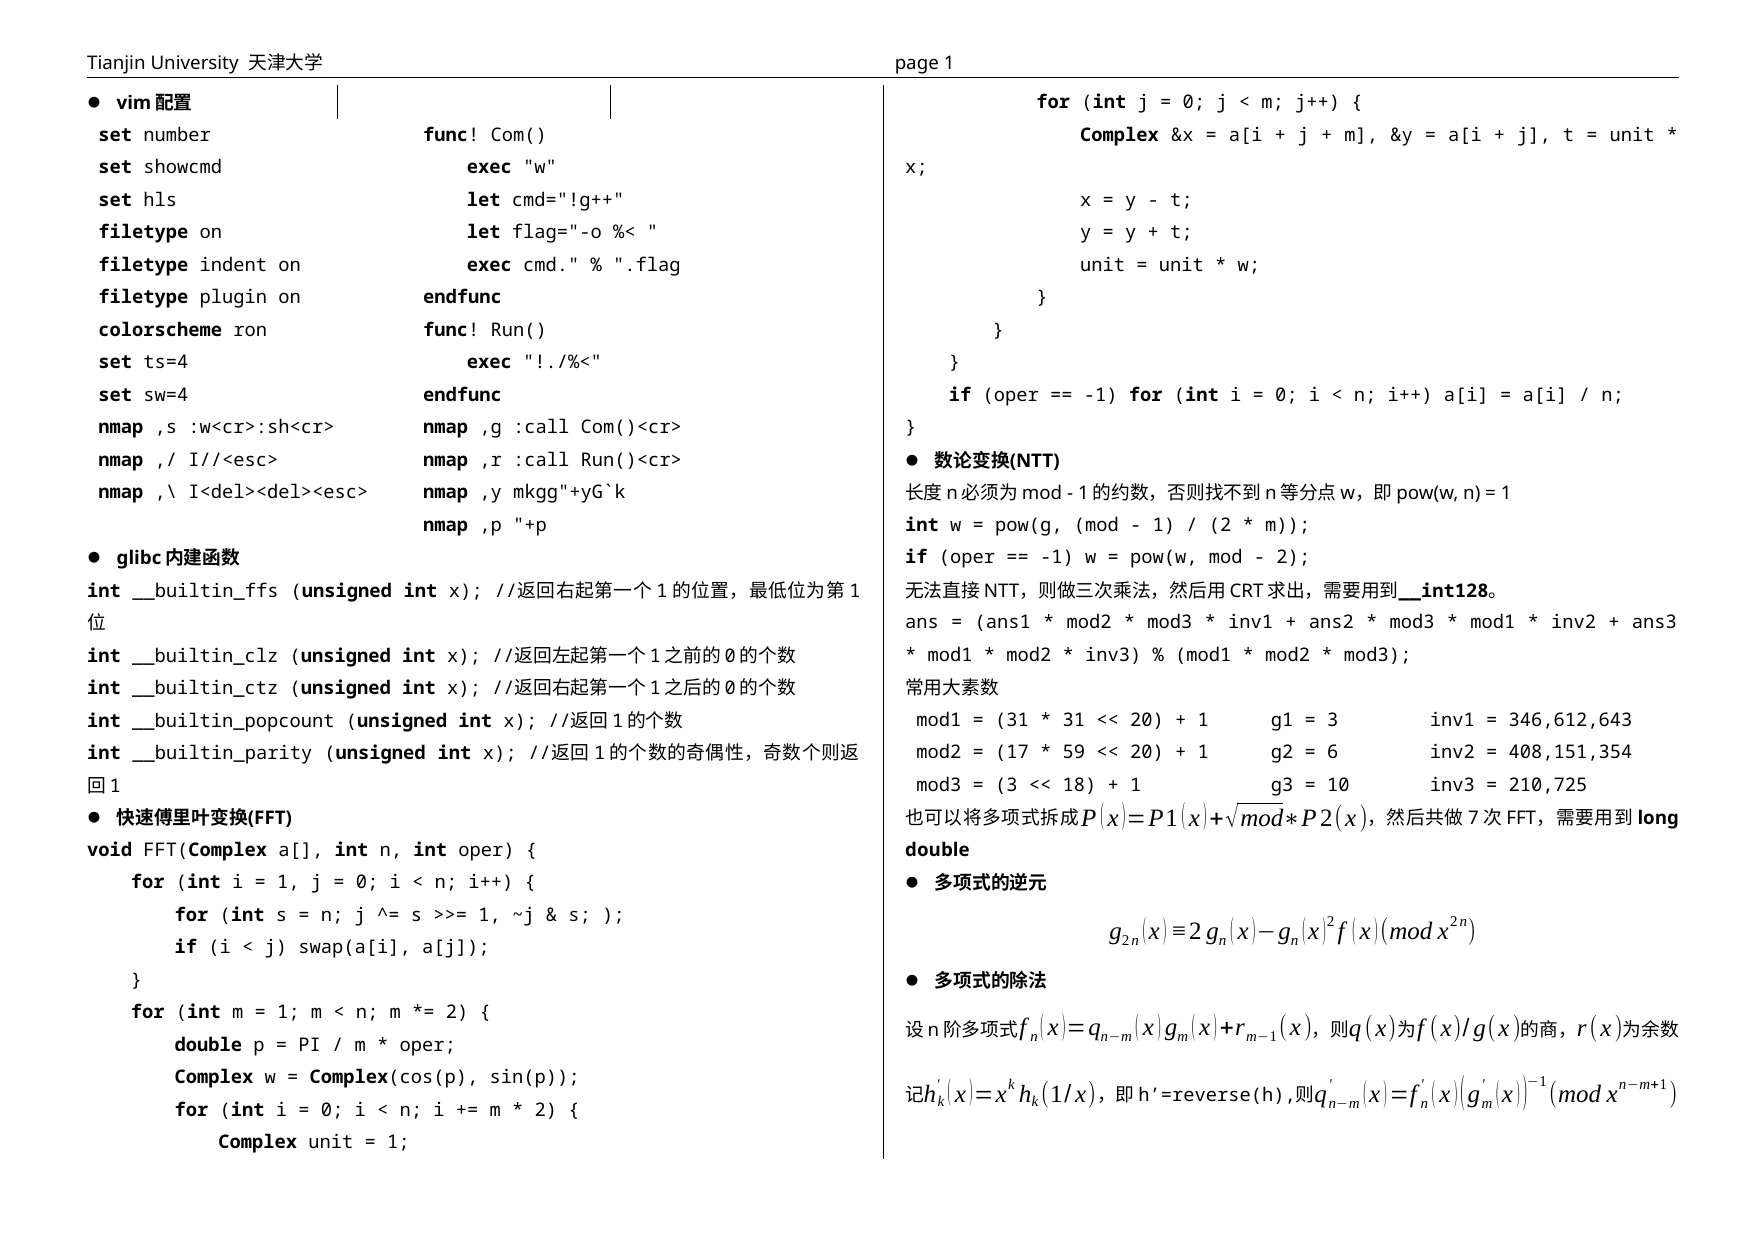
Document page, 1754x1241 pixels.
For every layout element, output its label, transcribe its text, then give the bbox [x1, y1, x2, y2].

subtitle 数论变换(NTT) [905, 443, 1679, 475]
table_cell inv2 = 408,151,354 [1418, 735, 1675, 768]
text } [905, 280, 1679, 313]
text int w = pow(g, (mod - 1) / (2 * m)); [905, 508, 1679, 540]
text x = y - t; [905, 183, 1679, 215]
subtitle glibc内建函数 [87, 540, 861, 573]
text } [905, 410, 1679, 443]
text Complex w = Complex(cos(p), sin(p)); [87, 1060, 861, 1093]
text for (int s = n; j ^= s >>= 1, ~j & s; ); [87, 898, 861, 930]
table_header set number set showcmd set hls filetype on filetype indent on filetype plugin on colorscheme ron set ts=4 set sw=4 nmap ,s :w<cr>:sh<cr> nmap ,/ I//<esc> nmap ,\ I<del><del><esc> [87, 118, 412, 540]
table_cell g2 = 6 [1259, 735, 1418, 768]
subtitle 多项式的逆元 [905, 865, 1679, 898]
subtitle vim配置 [87, 85, 315, 118]
text y = y + t; [905, 215, 1679, 248]
text for (int m = 1; m < n; m *= 2) { [87, 995, 861, 1028]
text int __builtin_clz (unsigned int x); //返回左起第一个1之前的0的个数 [87, 638, 861, 670]
text int __builtin_popcount (unsigned int x); //返回1的个数 [87, 703, 861, 735]
text for (int i = 1, j = 0; i < n; i++) { [87, 865, 861, 898]
text int __builtin_ffs (unsigned int x); //返回右起第一个1的位置，最低位为第1位 [87, 573, 861, 638]
text void FFT(Complex a[], int n, int oper) { [87, 833, 861, 865]
text 也可以将多项式拆成，然后共做7次FFT，需要用到long double [905, 800, 1679, 865]
table_header func! Com() exec "w" let cmd="!g++" let flag="-o %< " exec cmd." % ".flag endfunc func! Run() exec "!./%<" endfunc nmap ,g :call Com()<cr> nmap ,r :call Run()<cr> nmap ,y mkgg"+yG`k nmap ,p "+p [412, 118, 833, 540]
subtitle 快速傅里叶变换(FFT) [87, 800, 861, 833]
text } [87, 963, 861, 995]
text 常用大素数 [905, 670, 1679, 703]
table_header inv1 = 346,612,643 [1418, 703, 1675, 735]
text 记，即h’=reverse(h),则 [905, 1060, 1679, 1125]
table_cell mod2 = (17 * 59 << 20) + 1 [905, 735, 1259, 768]
text 设n阶多项式，则为的商，为余数 [905, 995, 1679, 1060]
text } [905, 313, 1679, 345]
subtitle 多项式的除法 [905, 963, 1679, 995]
table_header mod1 = (31 * 31 << 20) + 1 [905, 703, 1259, 735]
text Complex unit = 1; [87, 1125, 861, 1158]
table_header g1 = 3 [1259, 703, 1418, 735]
text for (int j = 0; j < m; j++) { [905, 85, 1679, 118]
text unit = unit * w; [905, 248, 1679, 280]
text 长度n必须为mod - 1的约数，否则找不到n等分点w，即pow(w, n) = 1 [905, 475, 1679, 508]
text if (oper == -1) for (int i = 0; i < n; i++) a[i] = a[i] / n; [905, 378, 1679, 410]
table_cell mod3 = (3 << 18) + 1 [905, 768, 1259, 800]
text Complex &x = a[i + j + m], &y = a[i + j], t = unit * x; [905, 118, 1679, 183]
text ans = (ans1 * mod2 * mod3 * inv1 + ans2 * mod3 * mod1 * inv2 + ans3 * mod1 * mod2 * inv3) % (mod1 * mod2 * mod3); [905, 605, 1679, 670]
text } [905, 345, 1679, 378]
text int __builtin_ctz (unsigned int x); //返回右起第一个1之后的0的个数 [87, 670, 861, 703]
text 无法直接NTT，则做三次乘法，然后用CRT求出，需要用到__int128。 [905, 573, 1679, 605]
text if (oper == -1) w = pow(w, mod - 2); [905, 540, 1679, 573]
text for (int i = 0; i < n; i += m * 2) { [87, 1093, 861, 1125]
text double p = PI / m * oper; [87, 1028, 861, 1060]
table_cell g3 = 10 [1259, 768, 1418, 800]
text if (i < j) swap(a[i], a[j]); [87, 930, 861, 963]
text int __builtin_parity (unsigned int x); //返回1的个数的奇偶性，奇数个则返回1 [87, 735, 861, 800]
table_cell inv3 = 210,725 [1418, 768, 1675, 800]
